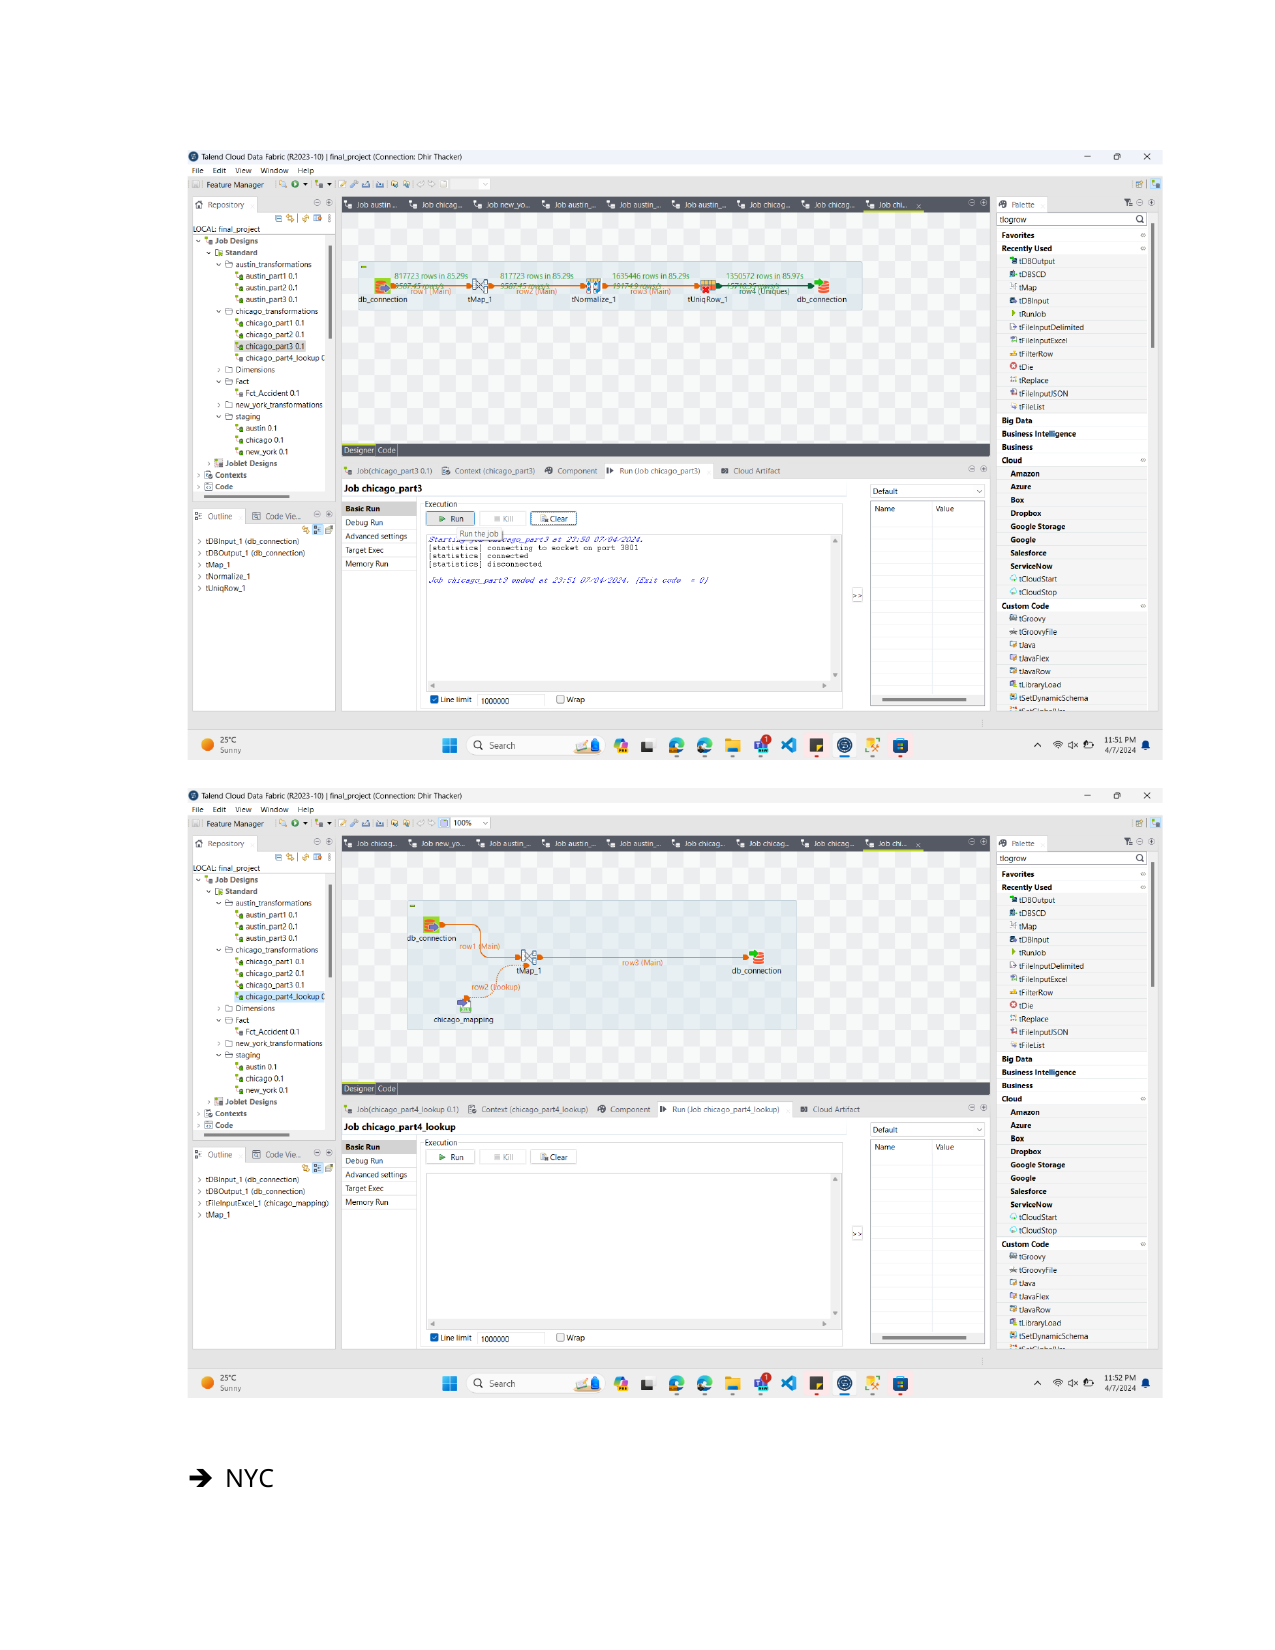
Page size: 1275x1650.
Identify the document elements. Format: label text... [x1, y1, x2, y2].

picture [187, 788, 1163, 1398]
list NYC [187, 1461, 1125, 1494]
picture [187, 150, 1163, 760]
